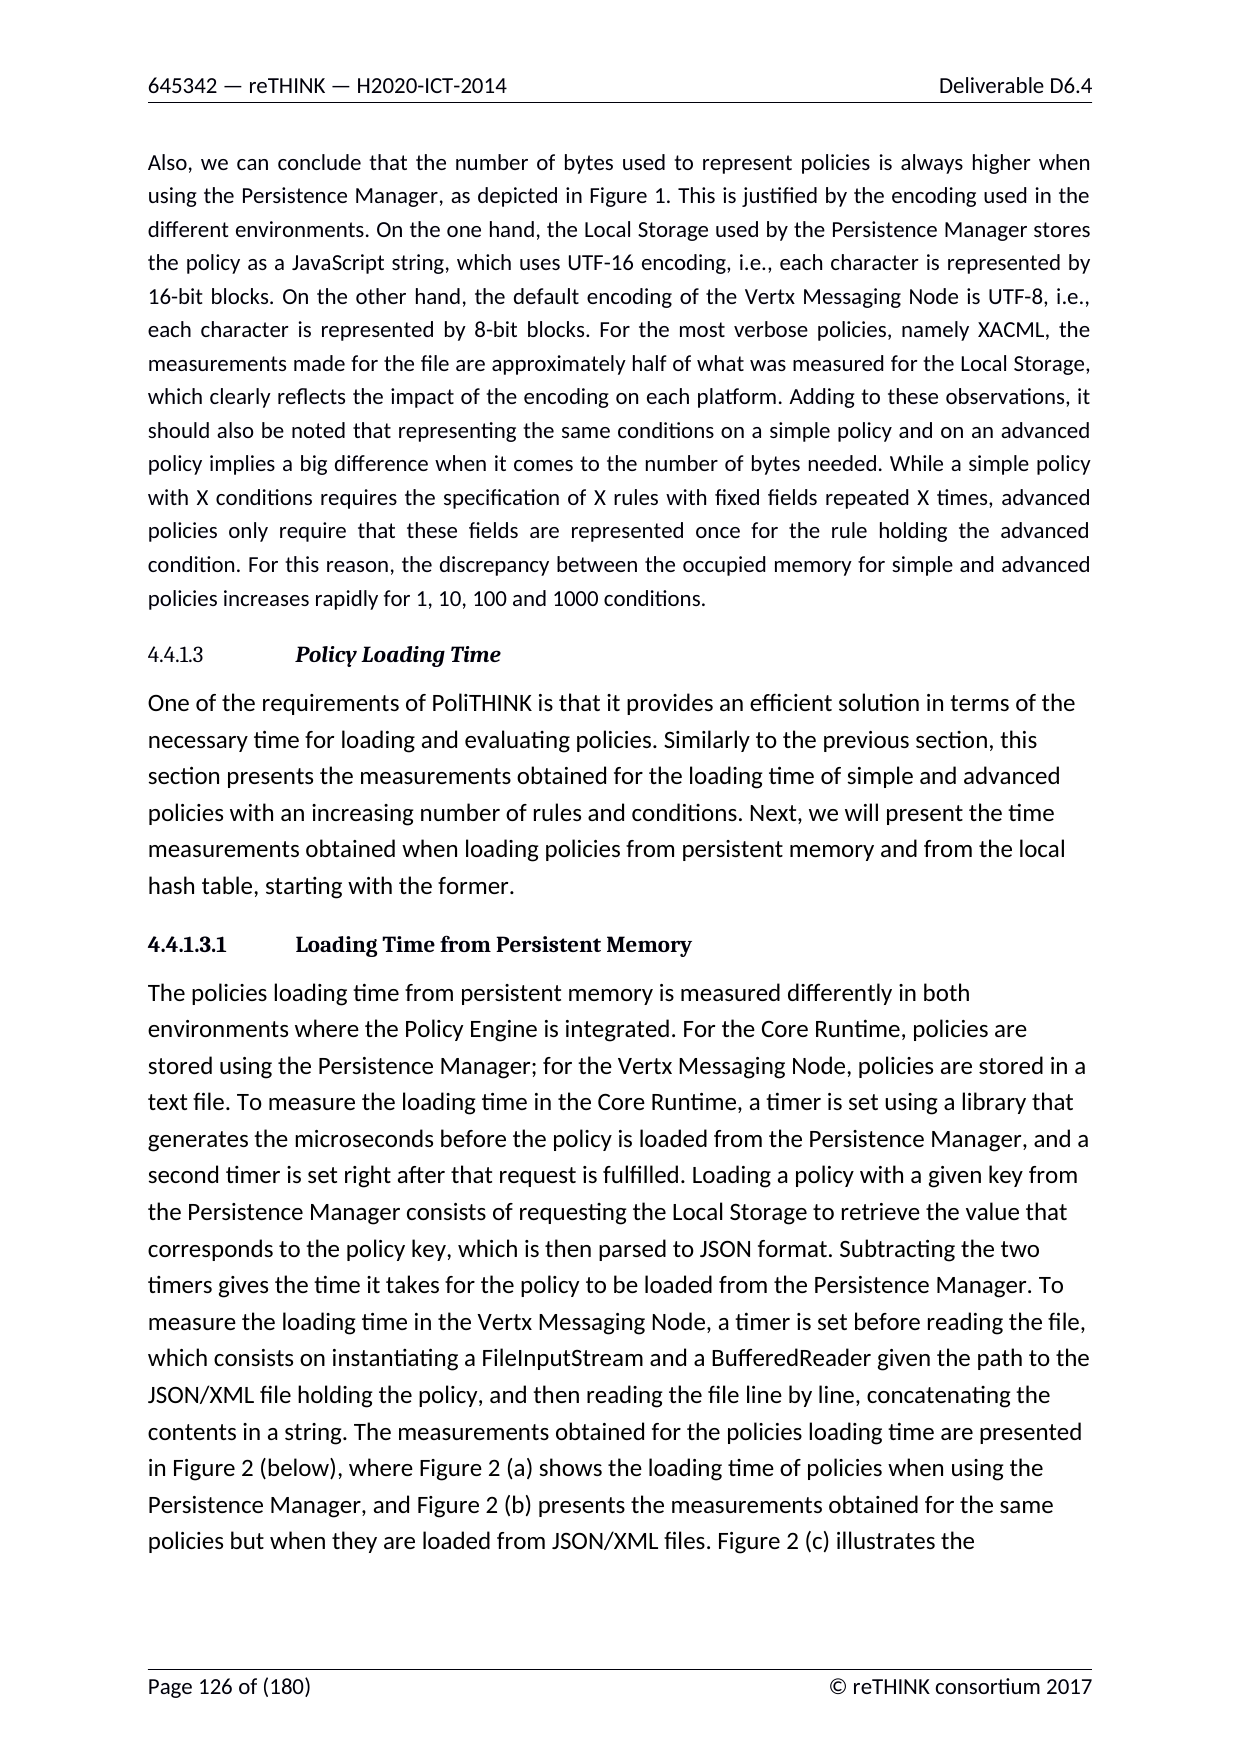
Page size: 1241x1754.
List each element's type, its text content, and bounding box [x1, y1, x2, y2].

subtitle Loading Time from Persistent Memory [148, 932, 1092, 958]
text One of the requirements of PoliTHINK is that it provides an efficient solution in terms of the necessary time for loading and evaluating policies. Similarly to the previous section, this section presents the measurements obtained for the loading time of simple and advanced policies with an increasing number of rules and conditions. Next, we will present the time measurements obtained when loading policies from persistent memory and from the local hash table, starting with the former. [148, 687, 1092, 901]
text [148, 148, 1092, 612]
subtitle Policy Loading Time [148, 642, 1092, 669]
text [148, 977, 1092, 1556]
